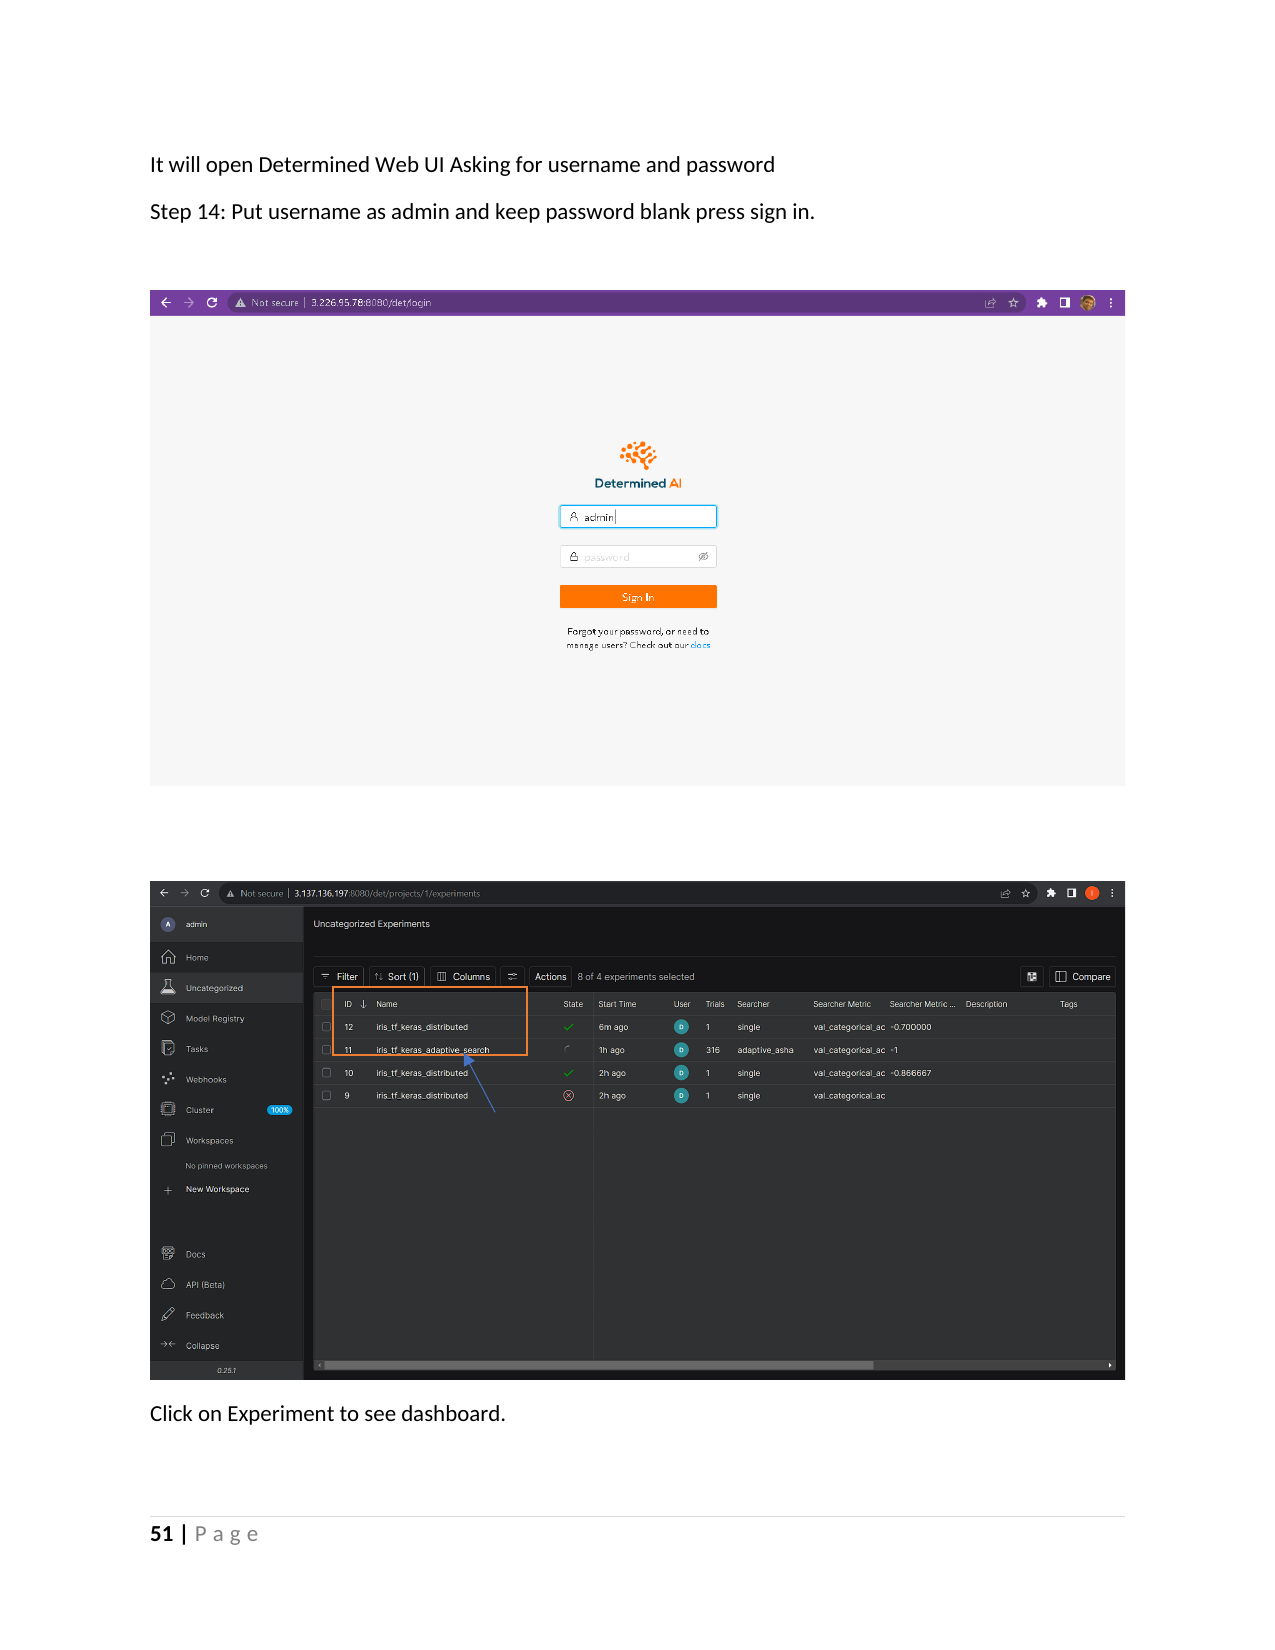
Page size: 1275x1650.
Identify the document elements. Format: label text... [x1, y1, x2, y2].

text Click on Experiment to see dashboard. [150, 1399, 1125, 1427]
picture [150, 290, 1125, 786]
text It will open Determined Web UI Asking for username and password [150, 150, 1125, 178]
text Step 14: Put username as admin and keep password blank press sign in. [150, 197, 1125, 225]
picture [150, 881, 1125, 1380]
